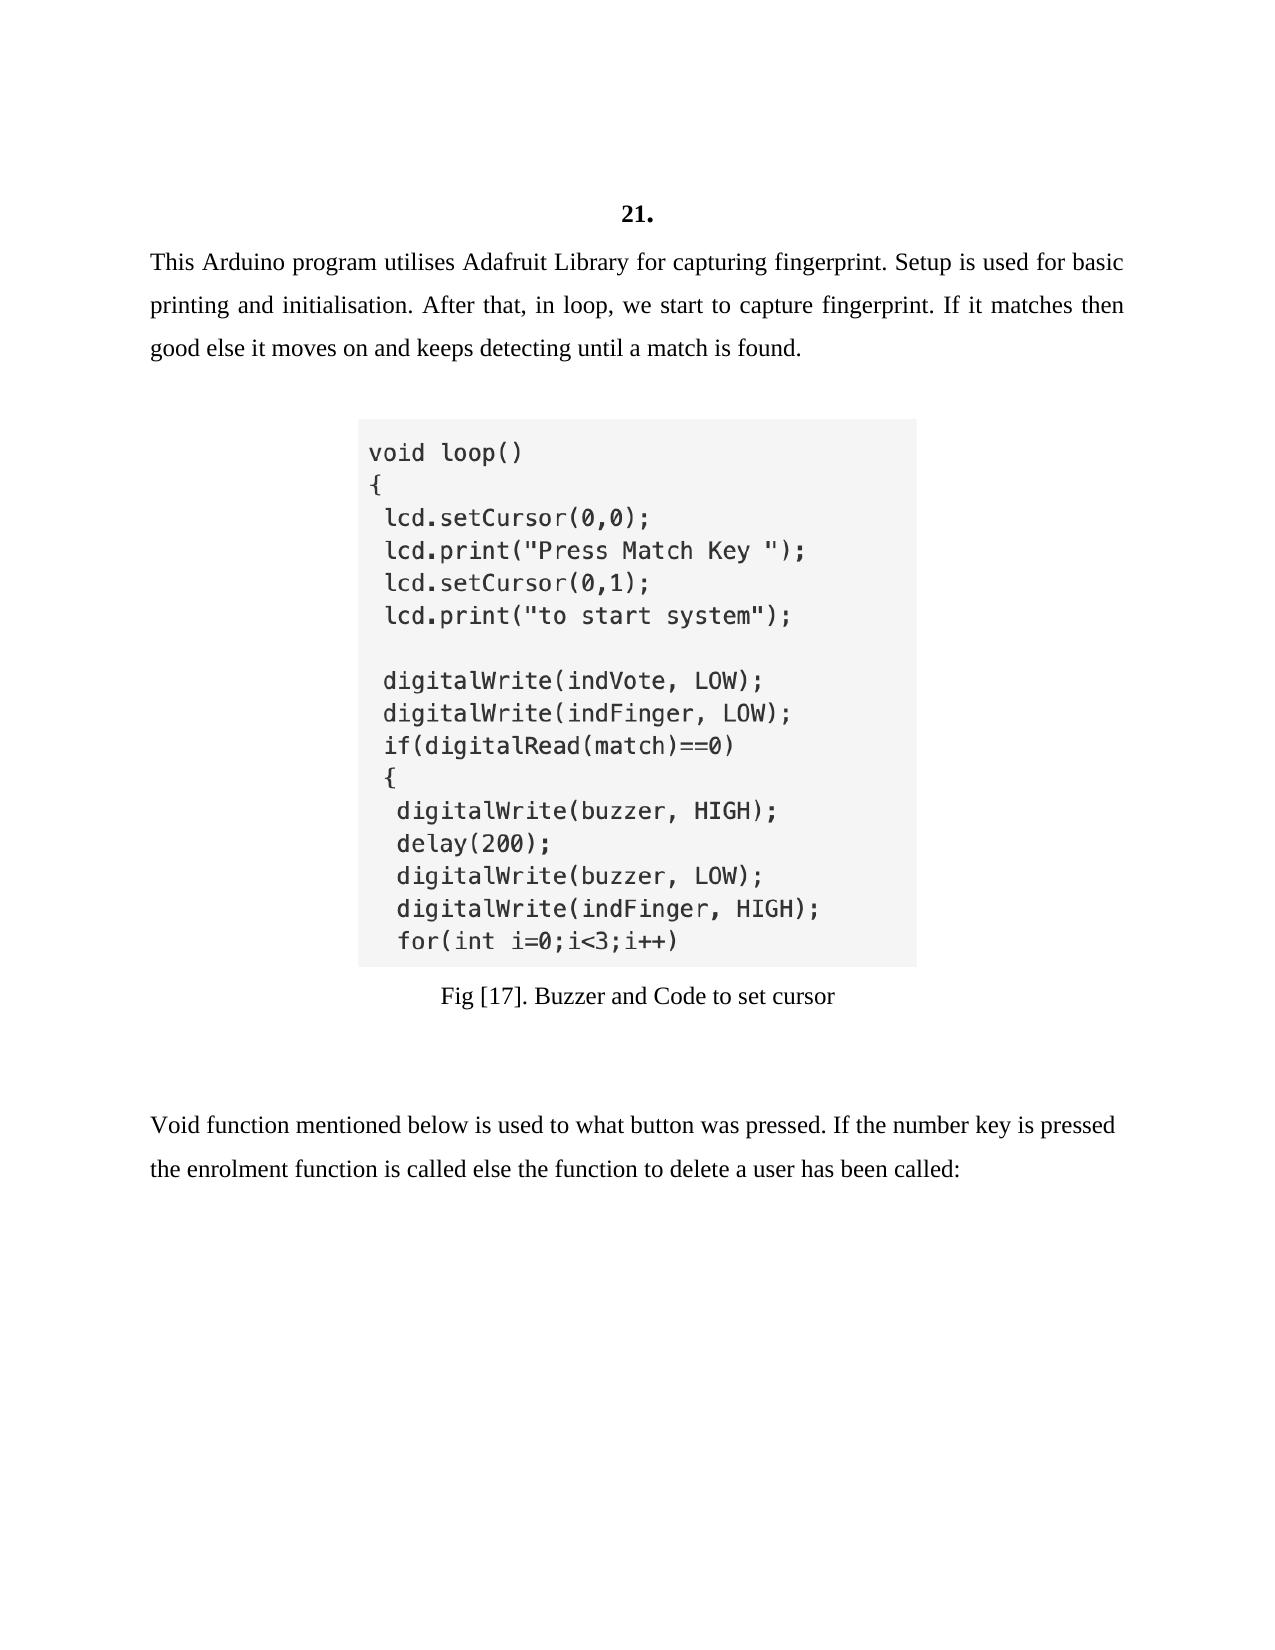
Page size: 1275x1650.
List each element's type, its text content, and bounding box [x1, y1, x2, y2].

text Fig [17]. Buzzer and Code to set cursor [150, 981, 1125, 1010]
picture [358, 419, 917, 967]
text This Arduino program utilises Adafruit Library for capturing fingerprint. Setup is used for basic printing and initialisation. After that, in loop, we start to capture fingerprint. If it matches then good else it moves on and keeps detecting until a match is found. [150, 247, 1125, 362]
text Void function mentioned below is used to what button was pressed. If the number key is pressed the enrolment function is called else the function to delete a user has been called: [150, 1111, 1125, 1182]
text 21. [150, 193, 1125, 229]
